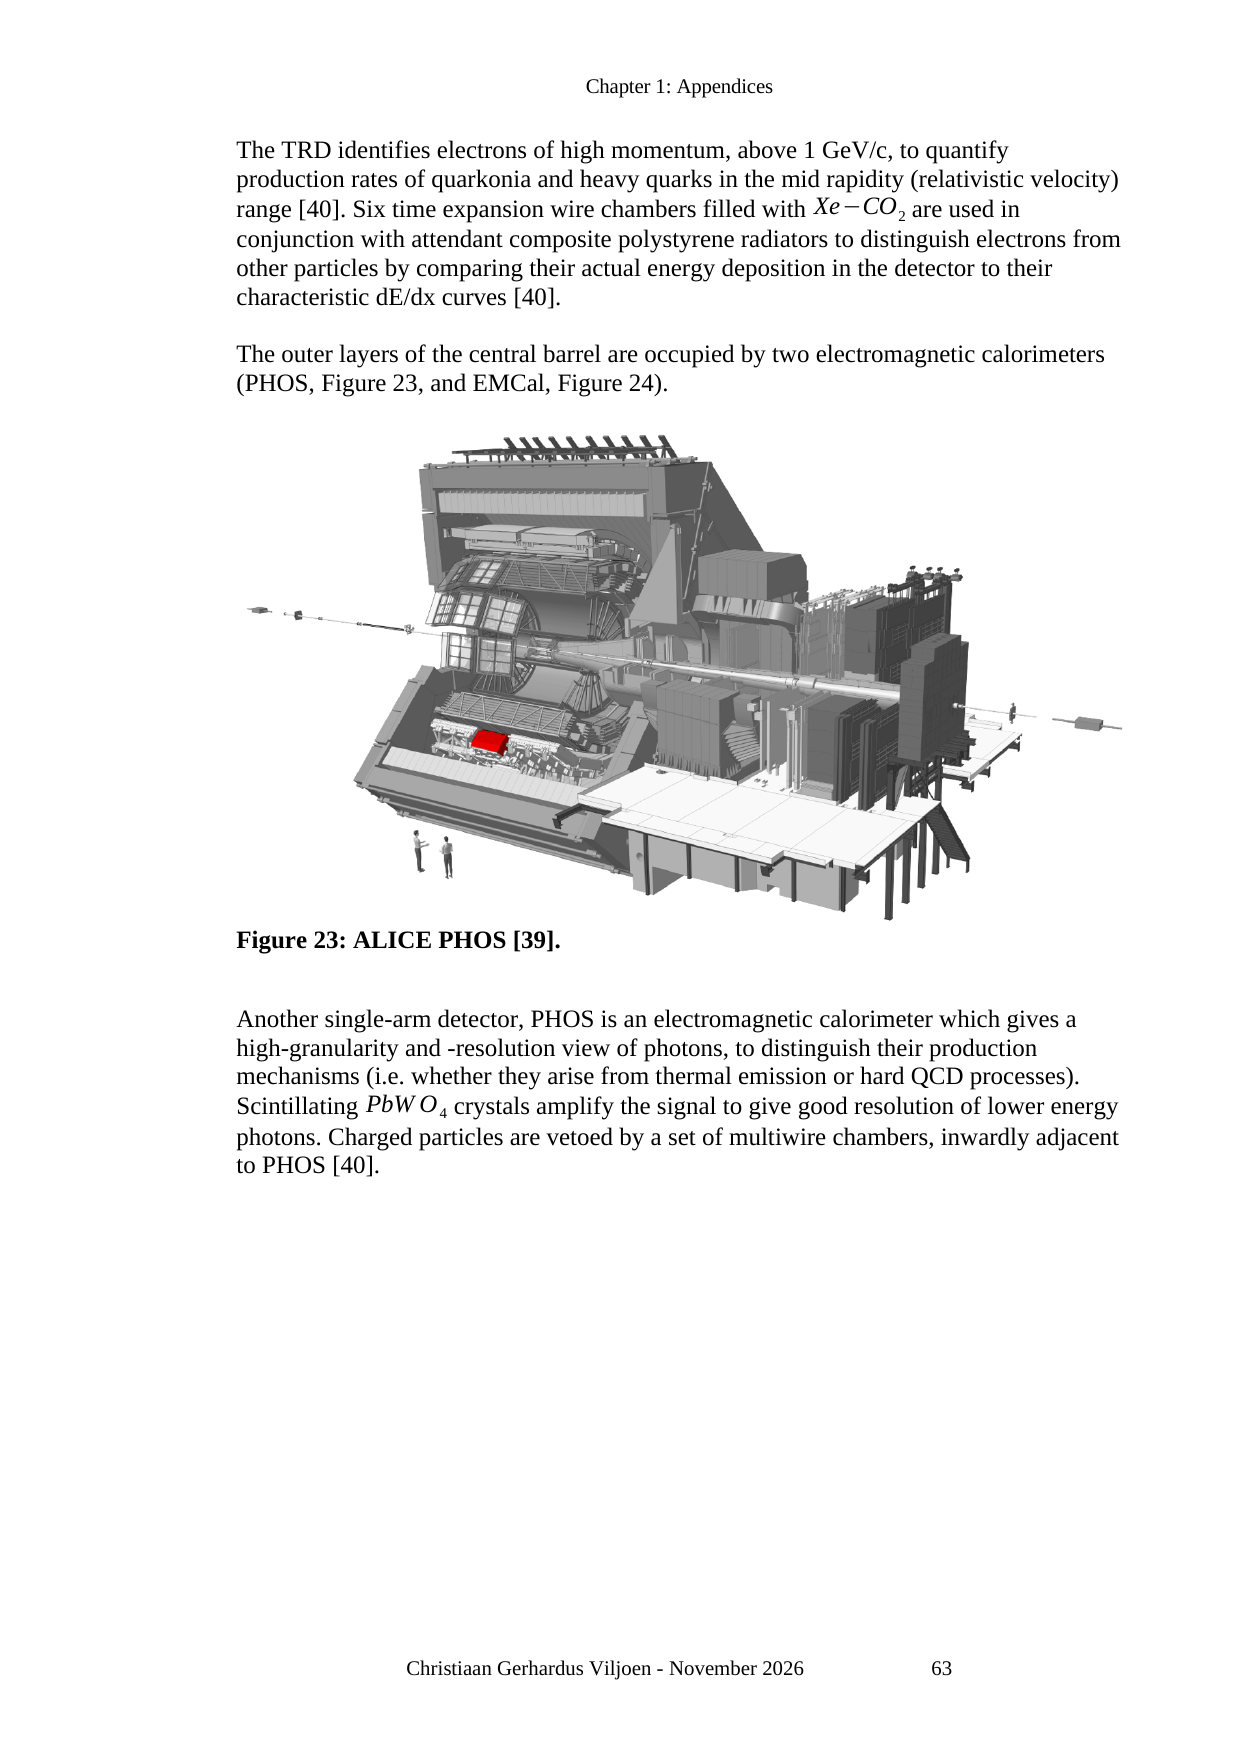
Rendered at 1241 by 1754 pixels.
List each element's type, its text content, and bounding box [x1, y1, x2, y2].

text Another single-arm detector, PHOS is an electromagnetic calorimeter which gives a high-granularity and -resolution view of photons, to distinguish their production mechanisms (i.e. whether they arise from thermal emission or hard QCD processes). Scintillating crystals amplify the signal to give good resolution of lower energy photons. Charged particles are vetoed by a set of multiwire chambers, inwardly adjacent to PHOS . [236, 1004, 1122, 1179]
text The TRD identifies electrons of high momentum, above 1 GeV/c, to quantify production rates of quarkonia and heavy quarks in the mid rapidity (relativistic velocity) range . Six time expansion wire chambers filled with are used in conjunction with attendant composite polystyrene radiators to distinguish electrons from other particles by comparing their actual energy deposition in the detector to their characteristic dE/dx curves . [236, 135, 1122, 311]
text Figure : ALICE PHOS . [236, 926, 1122, 954]
picture [236, 425, 1123, 926]
